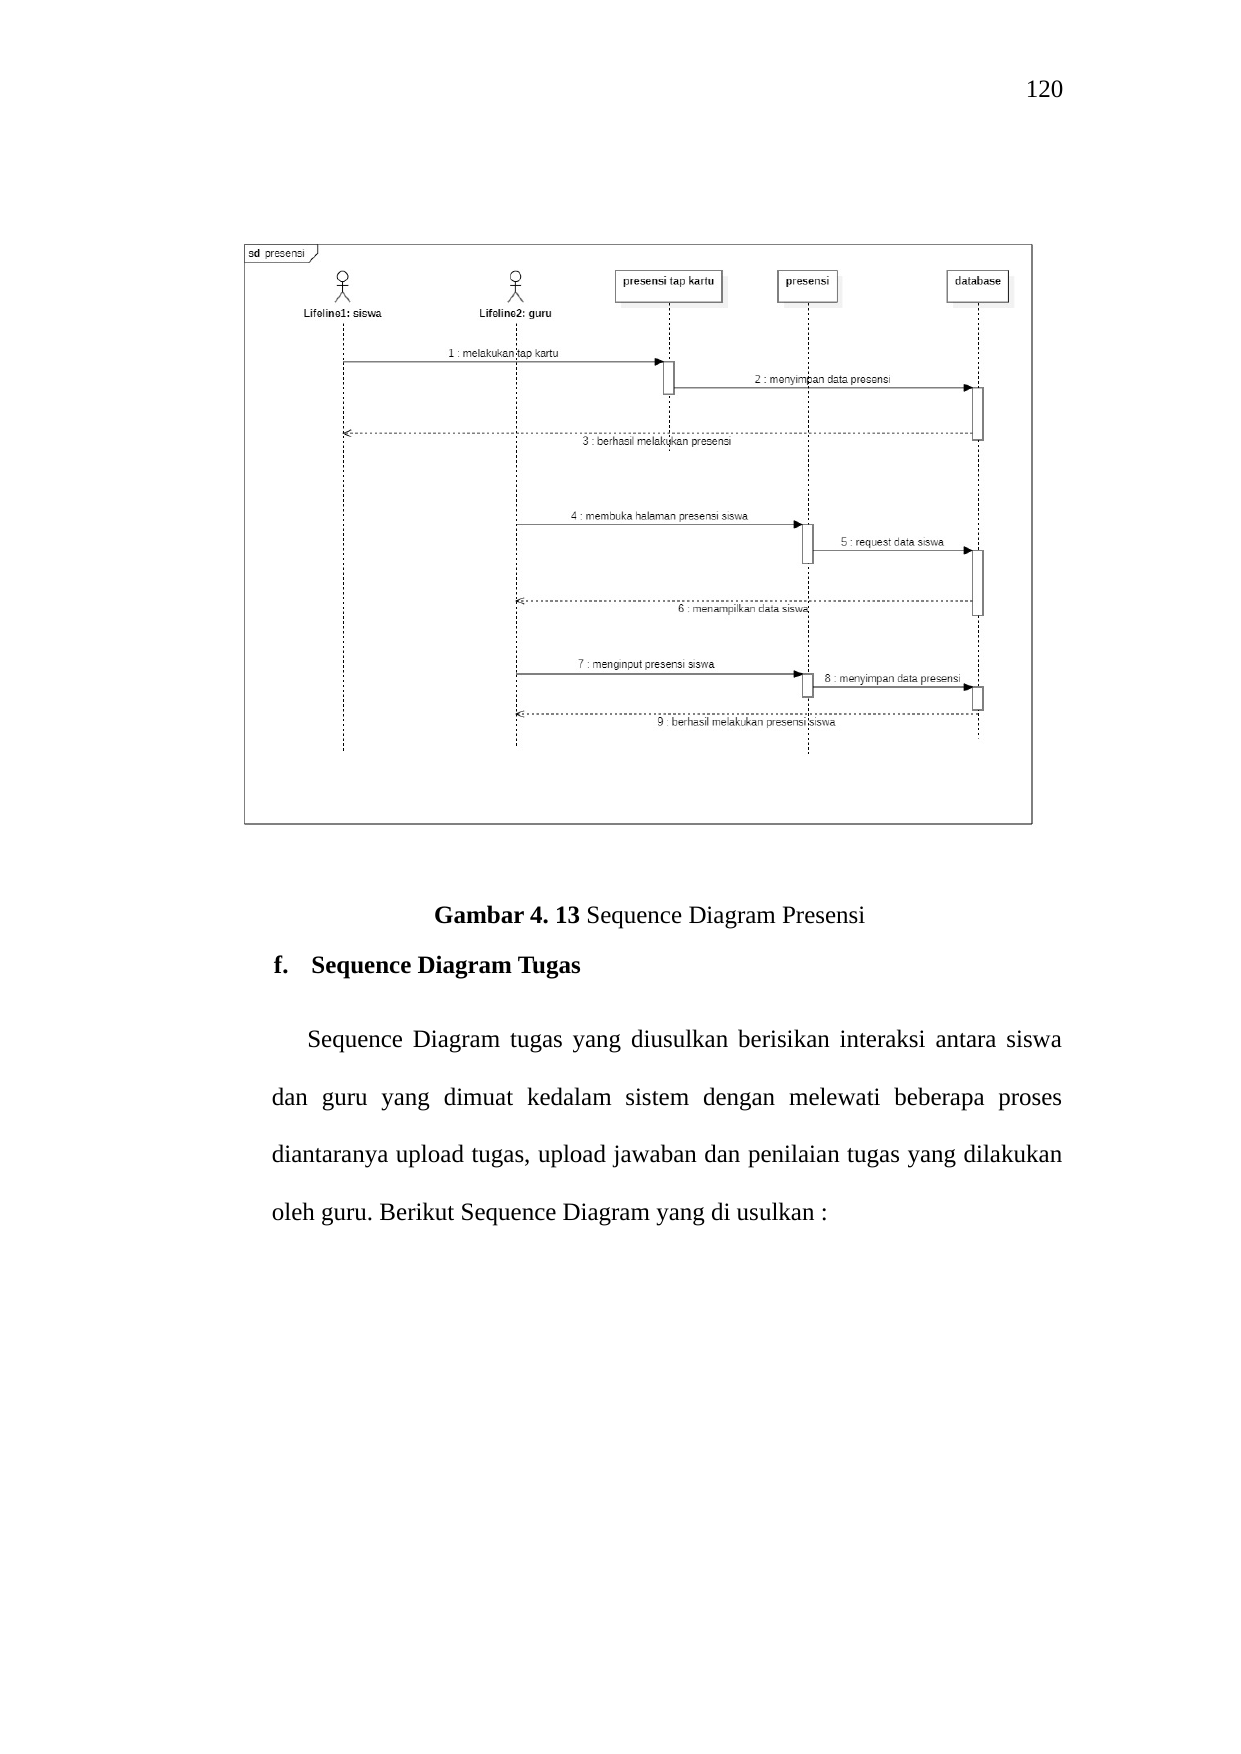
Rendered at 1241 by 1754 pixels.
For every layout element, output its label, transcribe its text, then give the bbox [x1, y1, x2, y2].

picture [236, 236, 1063, 856]
text Sequence Diagram tugas yang diusulkan berisikan interaksi antara siswa dan guru yang dimuat kedalam sistem dengan melewati beberapa proses diantaranya upload tugas, upload jawaban dan penilaian tugas yang dilakukan oleh guru. Berikut Sequence Diagram yang di usulkan : [272, 1024, 1063, 1226]
list Sequence Diagram Tugas [274, 950, 1063, 979]
